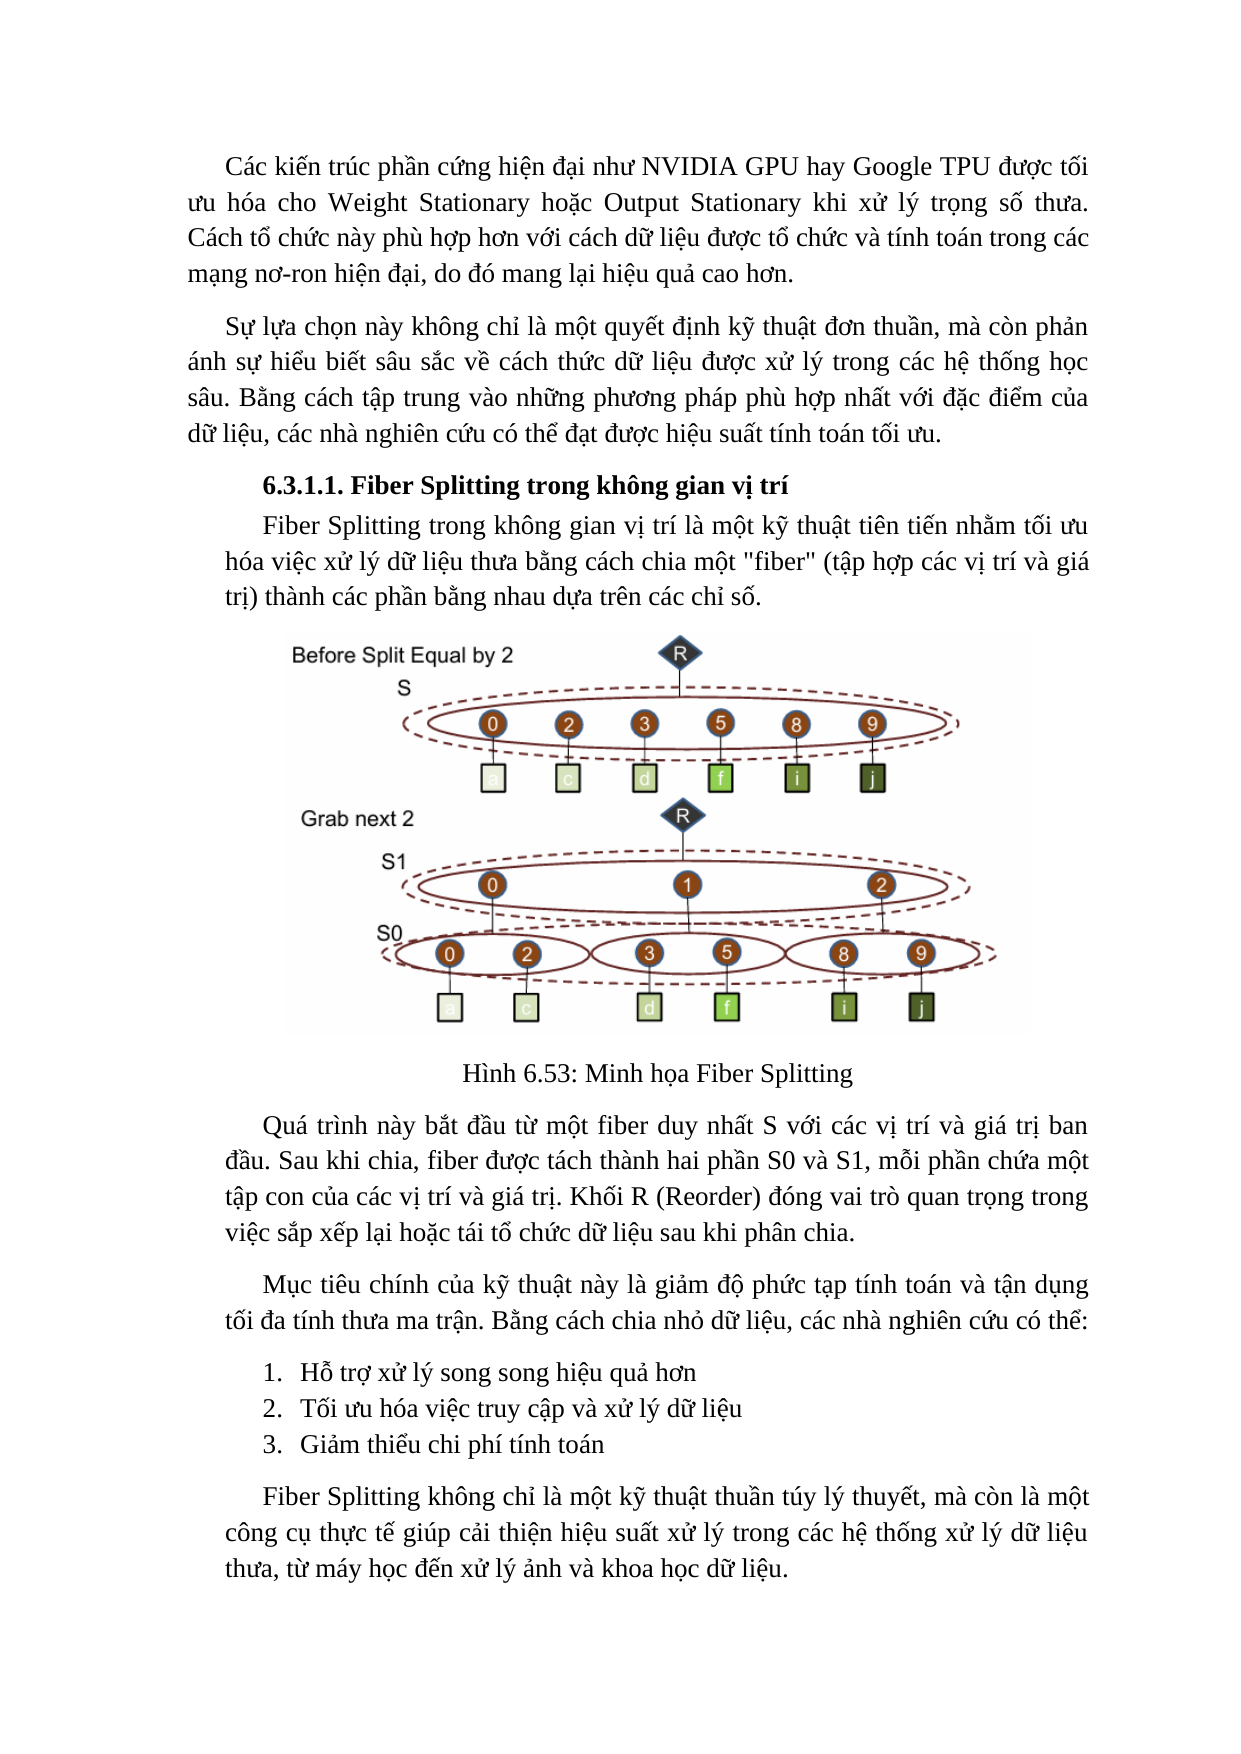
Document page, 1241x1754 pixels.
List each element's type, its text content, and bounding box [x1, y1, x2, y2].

subtitle 6.3.1.1. Fiber Splitting trong không gian vị trí [262, 469, 1090, 500]
text Fiber Splitting không chỉ là một kỹ thuật thuần túy lý thuyết, mà còn là một công cụ thực tế giúp cải thiện hiệu suất xử lý trong các hệ thống xử lý dữ liệu thưa, từ máy học đến xử lý ảnh và khoa học dữ liệu. [225, 1480, 1090, 1583]
list Hỗ trợ xử lý song song hiệu quả hơn [262, 1356, 1090, 1388]
text Mục tiêu chính của kỹ thuật này là giảm độ phức tạp tính toán và tận dụng tối đa tính thưa ma trận. Bằng cách chia nhỏ dữ liệu, các nhà nghiên cứu có thể: [225, 1268, 1090, 1335]
text Sự lựa chọn này không chỉ là một quyết định kỹ thuật đơn thuần, mà còn phản ánh sự hiểu biết sâu sắc về cách thức dữ liệu được xử lý trong các hệ thống học sâu. Bằng cách tập trung vào những phương pháp phù hợp nhất với đặc điểm của dữ liệu, các nhà nghiên cứu có thể đạt được hiệu suất tính toán tối ưu. [187, 309, 1090, 448]
text Quá trình này bắt đầu từ một fiber duy nhất S với các vị trí và giá trị ban đầu. Sau khi chia, fiber được tách thành hai phần S0 và S1, mỗi phần chứa một tập con của các vị trí và giá trị. Khối R (Reorder) đóng vai trò quan trọng trong việc sắp xếp lại hoặc tái tổ chức dữ liệu sau khi phân chia. [225, 1109, 1090, 1247]
list Tối ưu hóa việc truy cập và xử lý dữ liệu [262, 1392, 1090, 1423]
list Giảm thiểu chi phí tính toán [262, 1428, 1090, 1459]
picture [283, 632, 1032, 1035]
text Fiber Splitting trong không gian vị trí là một kỹ thuật tiên tiến nhằm tối ưu hóa việc xử lý dữ liệu thưa bằng cách chia một "fiber" (tập hợp các vị trí và giá trị) thành các phần bằng nhau dựa trên các chỉ số. [225, 509, 1090, 612]
text Các kiến trúc phần cứng hiện đại như NVIDIA GPU hay Google TPU được tối ưu hóa cho Weight Stationary hoặc Output Stationary khi xử lý trọng số thưa. Cách tổ chức này phù hợp hơn với cách dữ liệu được tổ chức và tính toán trong các mạng nơ-ron hiện đại, do đó mang lại hiệu quả cao hơn. [187, 150, 1090, 288]
